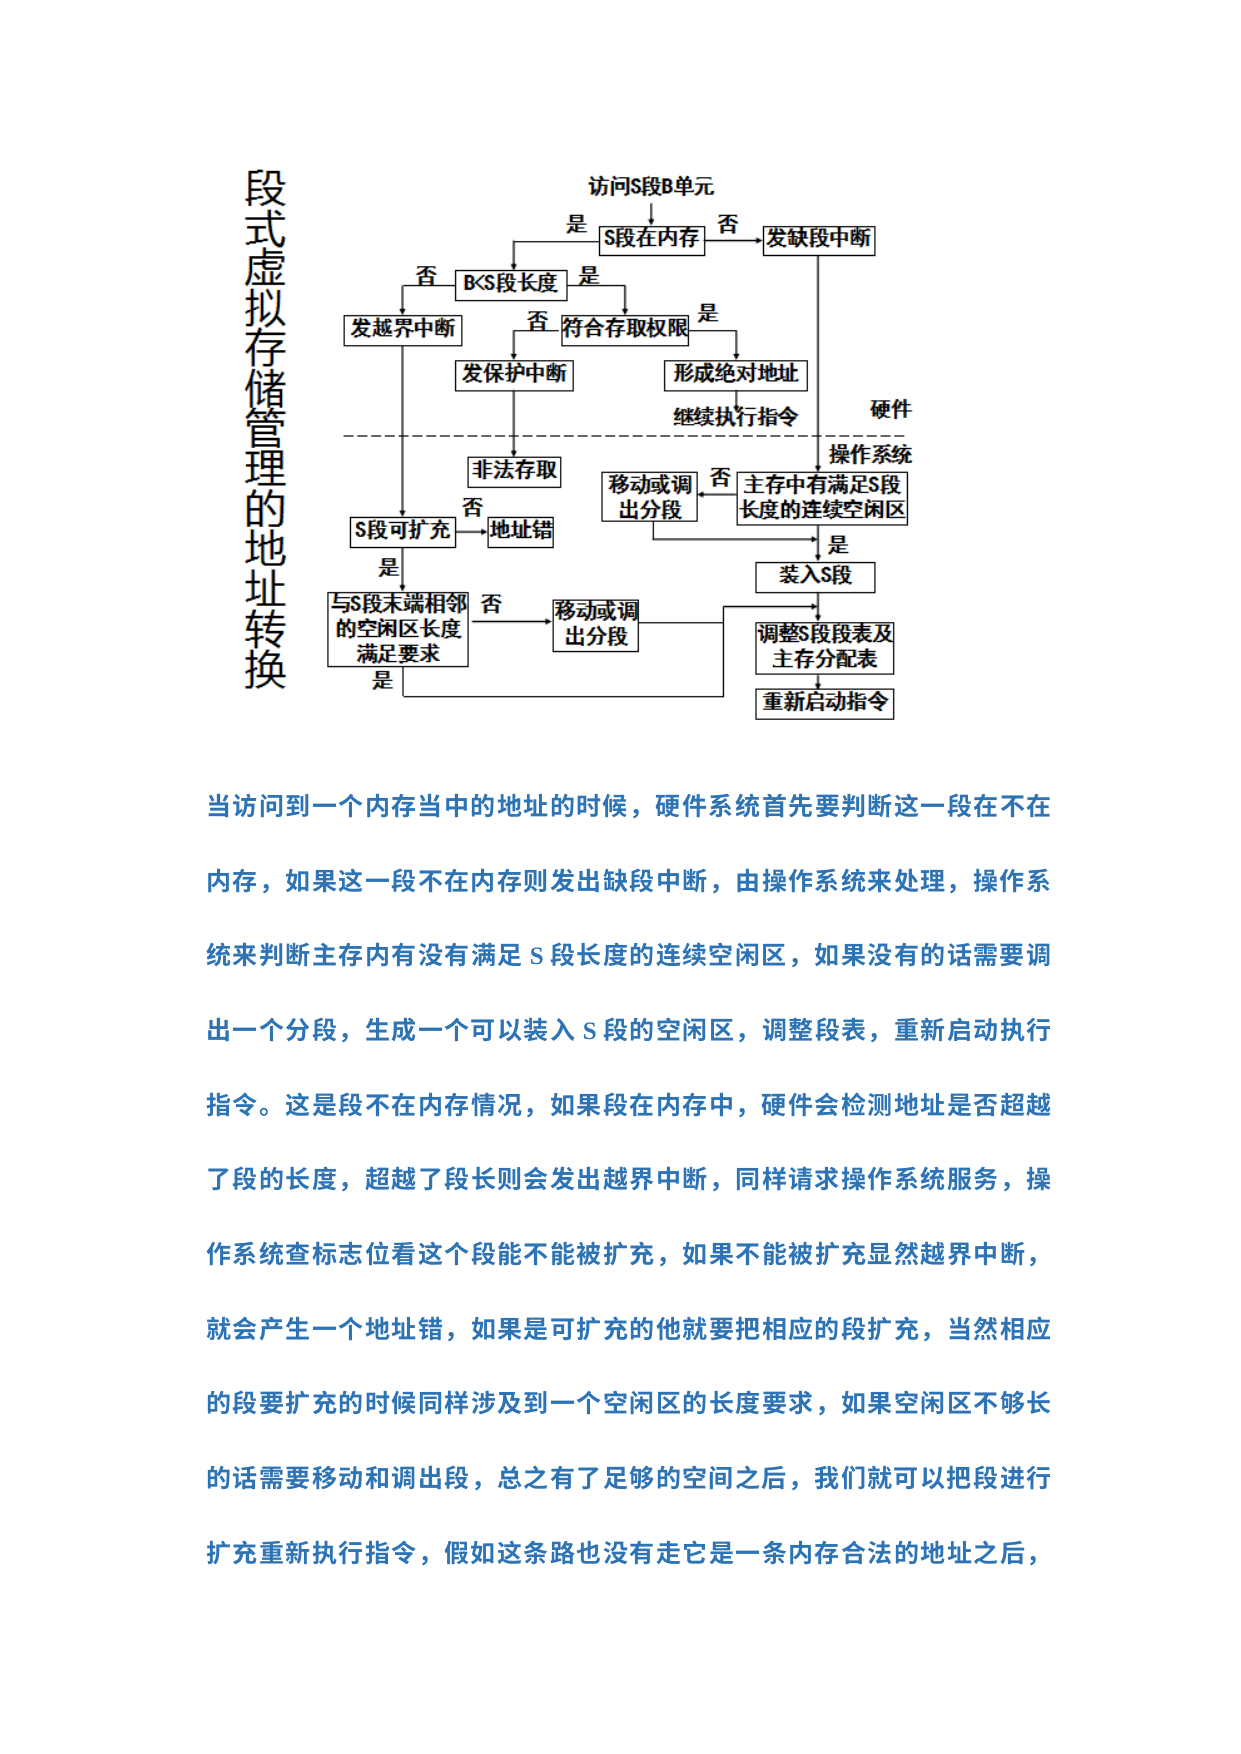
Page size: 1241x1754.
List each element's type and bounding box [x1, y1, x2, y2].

text [206, 772, 1053, 1584]
picture [206, 162, 957, 725]
